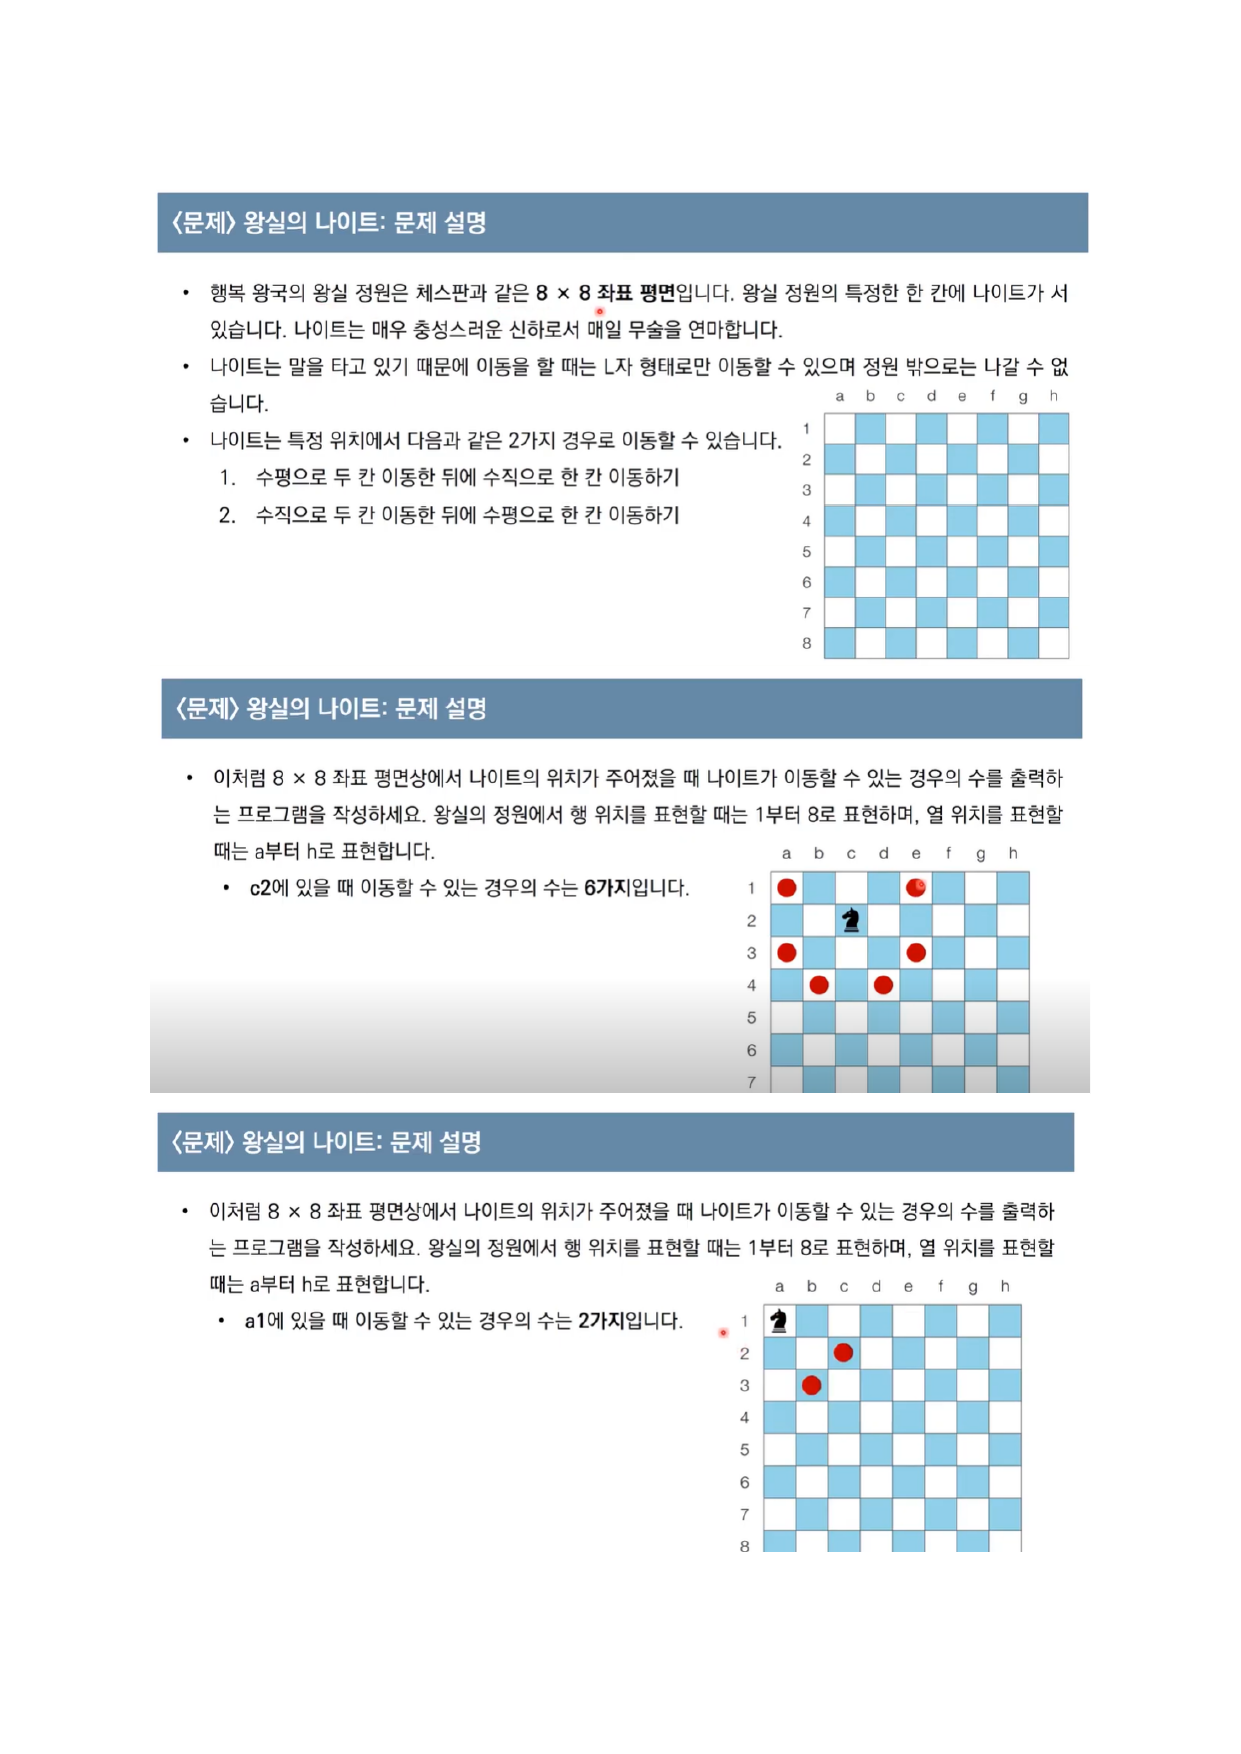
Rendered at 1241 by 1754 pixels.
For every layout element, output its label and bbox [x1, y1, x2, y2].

picture [150, 177, 1091, 1552]
